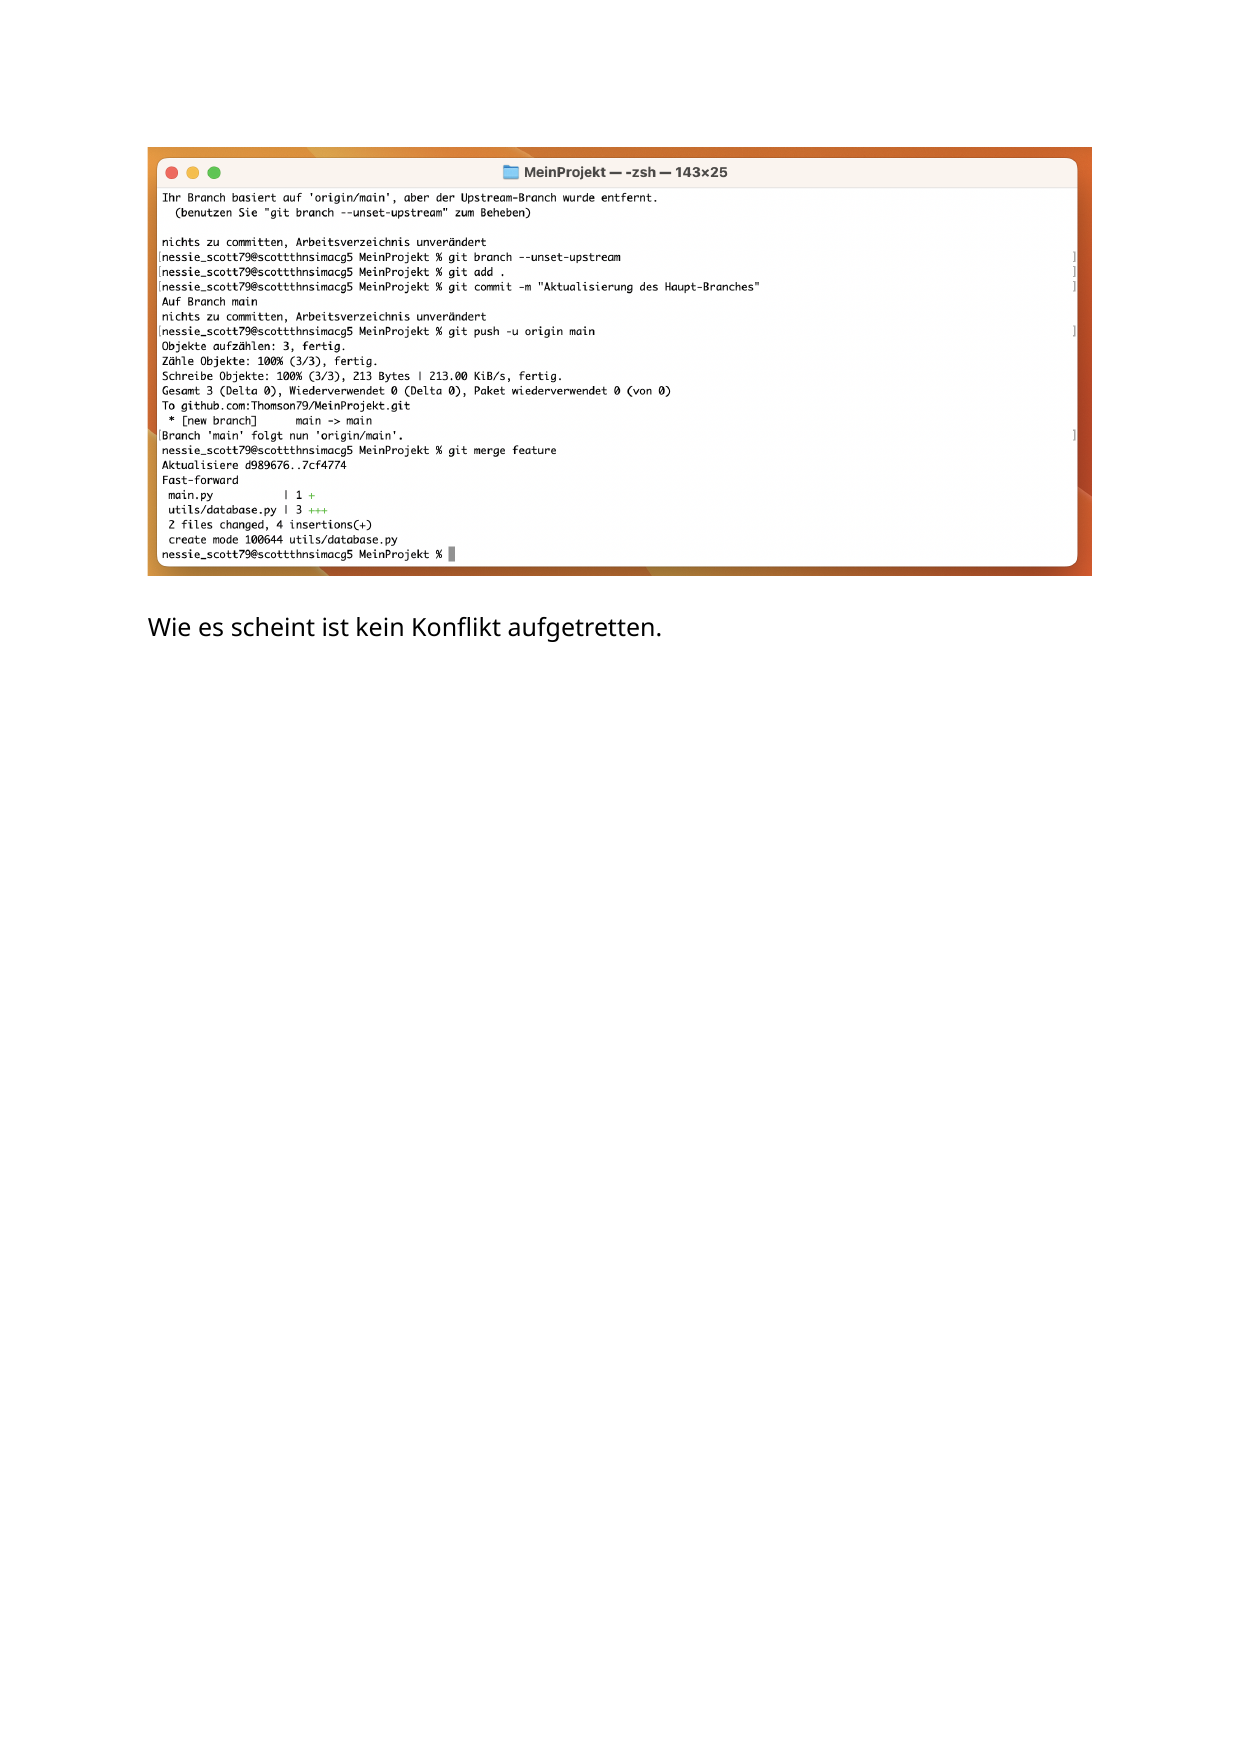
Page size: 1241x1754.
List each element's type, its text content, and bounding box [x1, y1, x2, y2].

text Wie es scheint ist kein Konflikt aufgetretten. [148, 610, 1093, 644]
picture [147, 147, 1092, 576]
